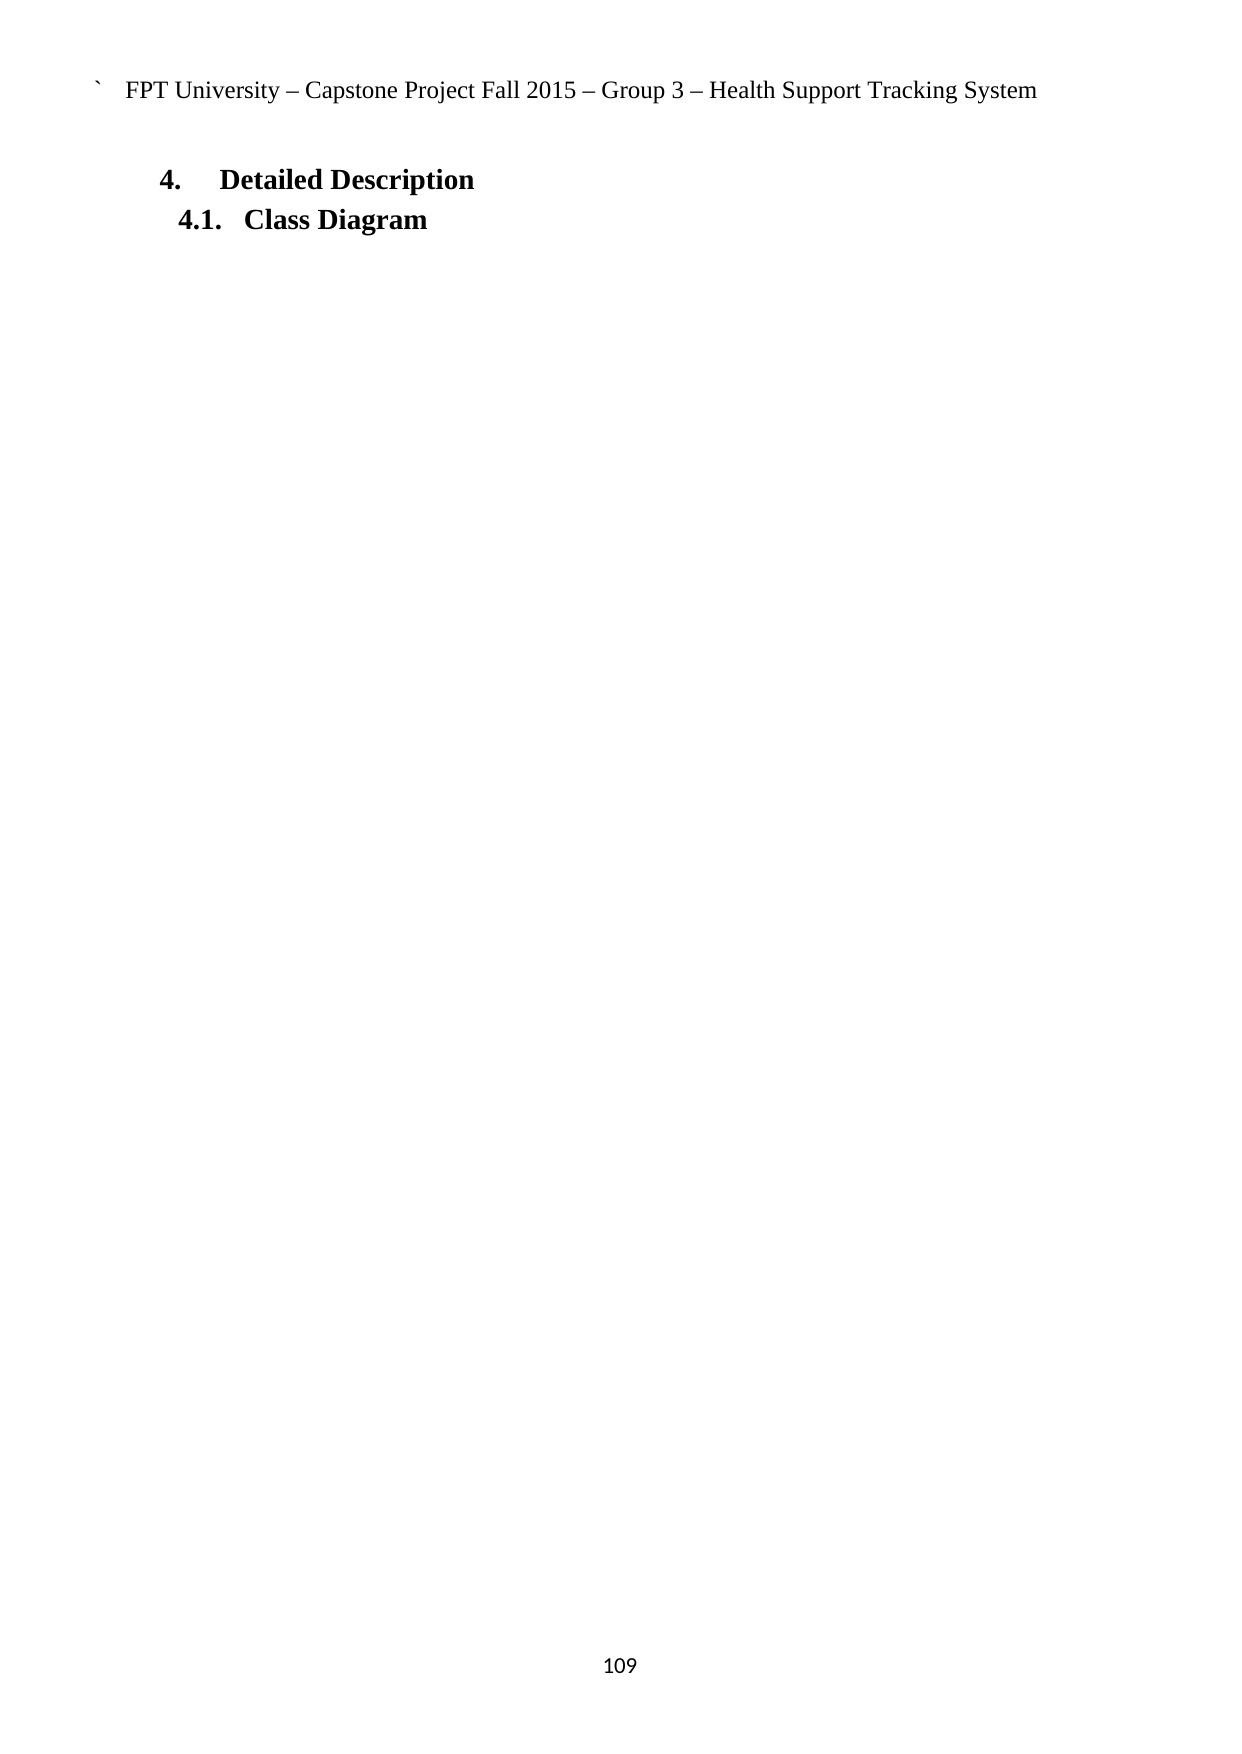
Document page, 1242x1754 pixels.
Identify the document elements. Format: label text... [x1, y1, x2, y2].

subtitle Detailed Description [159, 162, 1146, 196]
subtitle Class Diagram [169, 202, 1146, 235]
